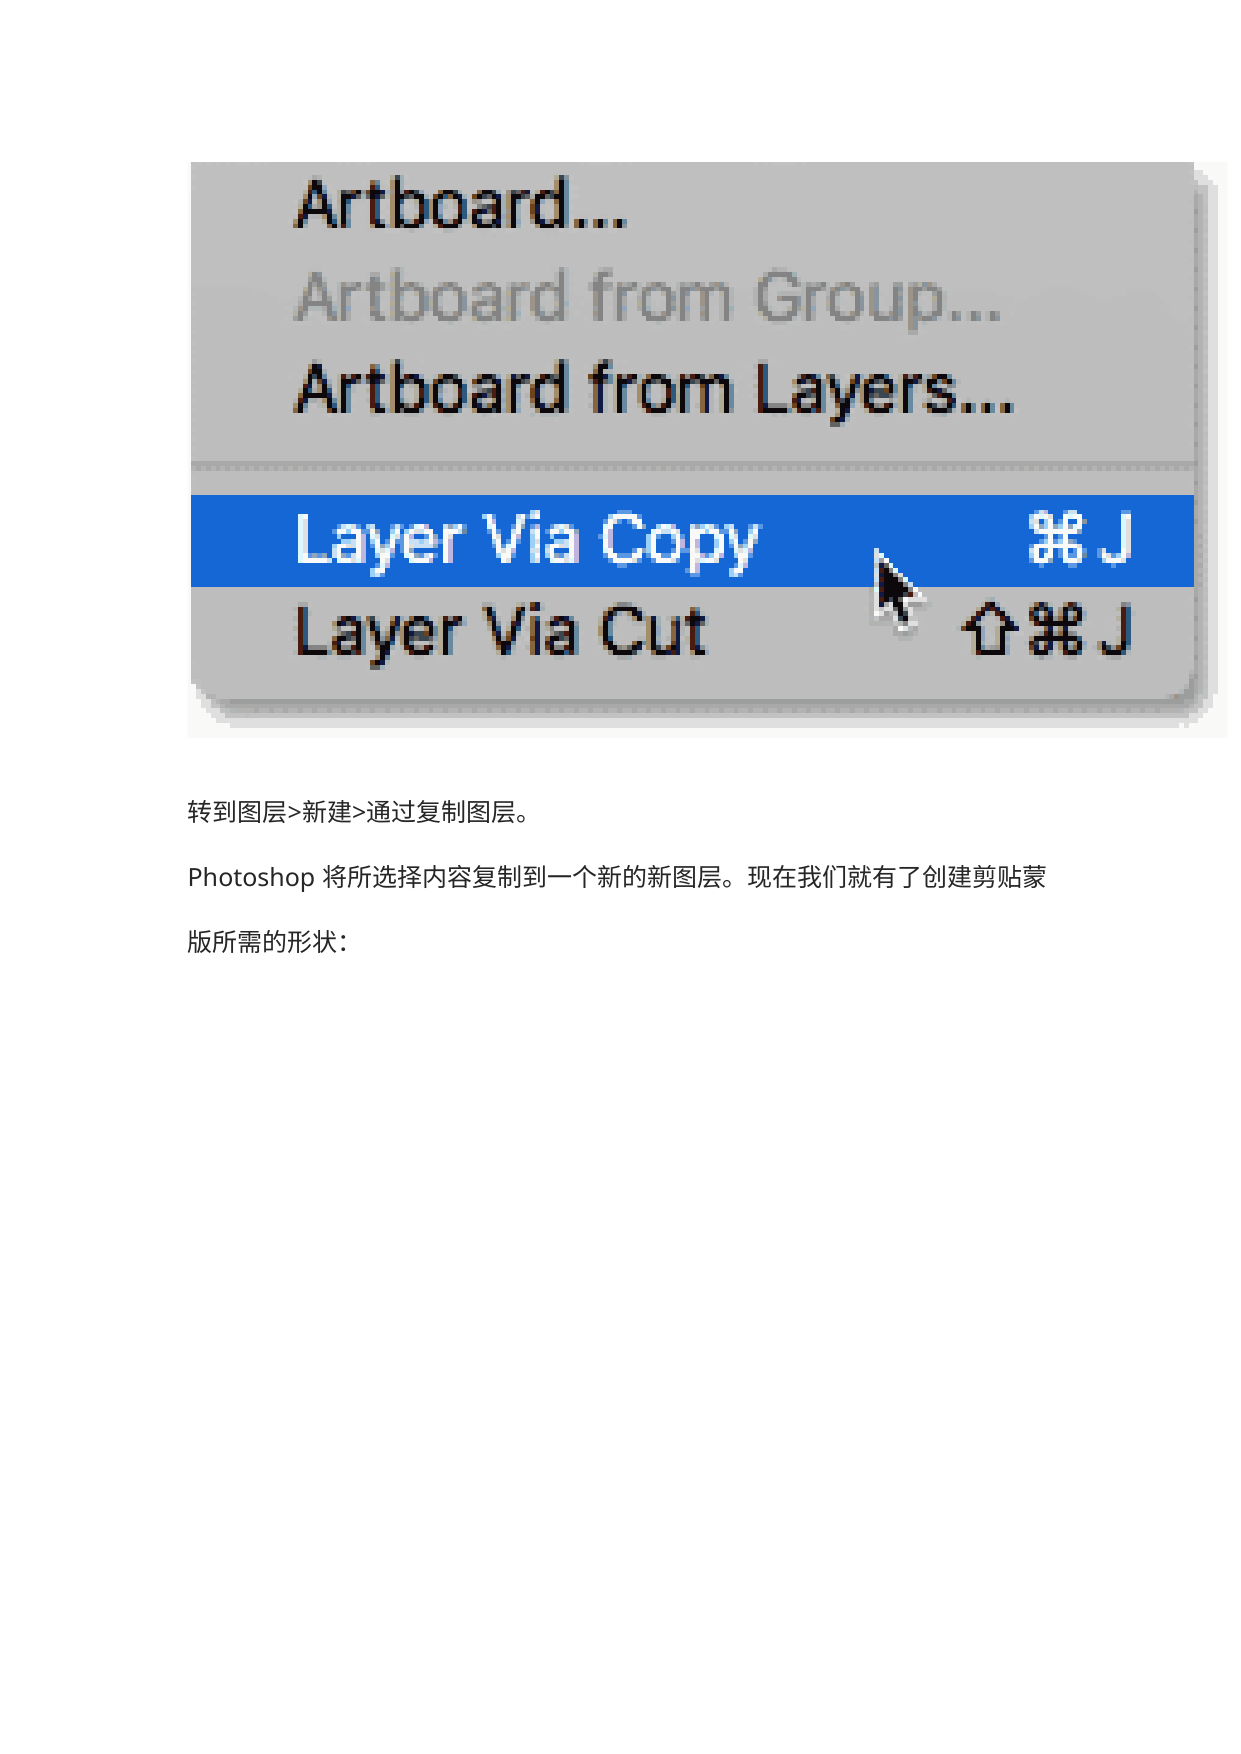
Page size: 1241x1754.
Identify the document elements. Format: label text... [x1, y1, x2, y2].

text Photoshop 将所选择内容复制到一个新的新图层。现在我们就有了创建剪贴蒙版所需的形状： [187, 843, 1053, 973]
text 转到图层>新建>通过复制图层。 [187, 778, 1053, 843]
picture [187, 162, 1228, 738]
